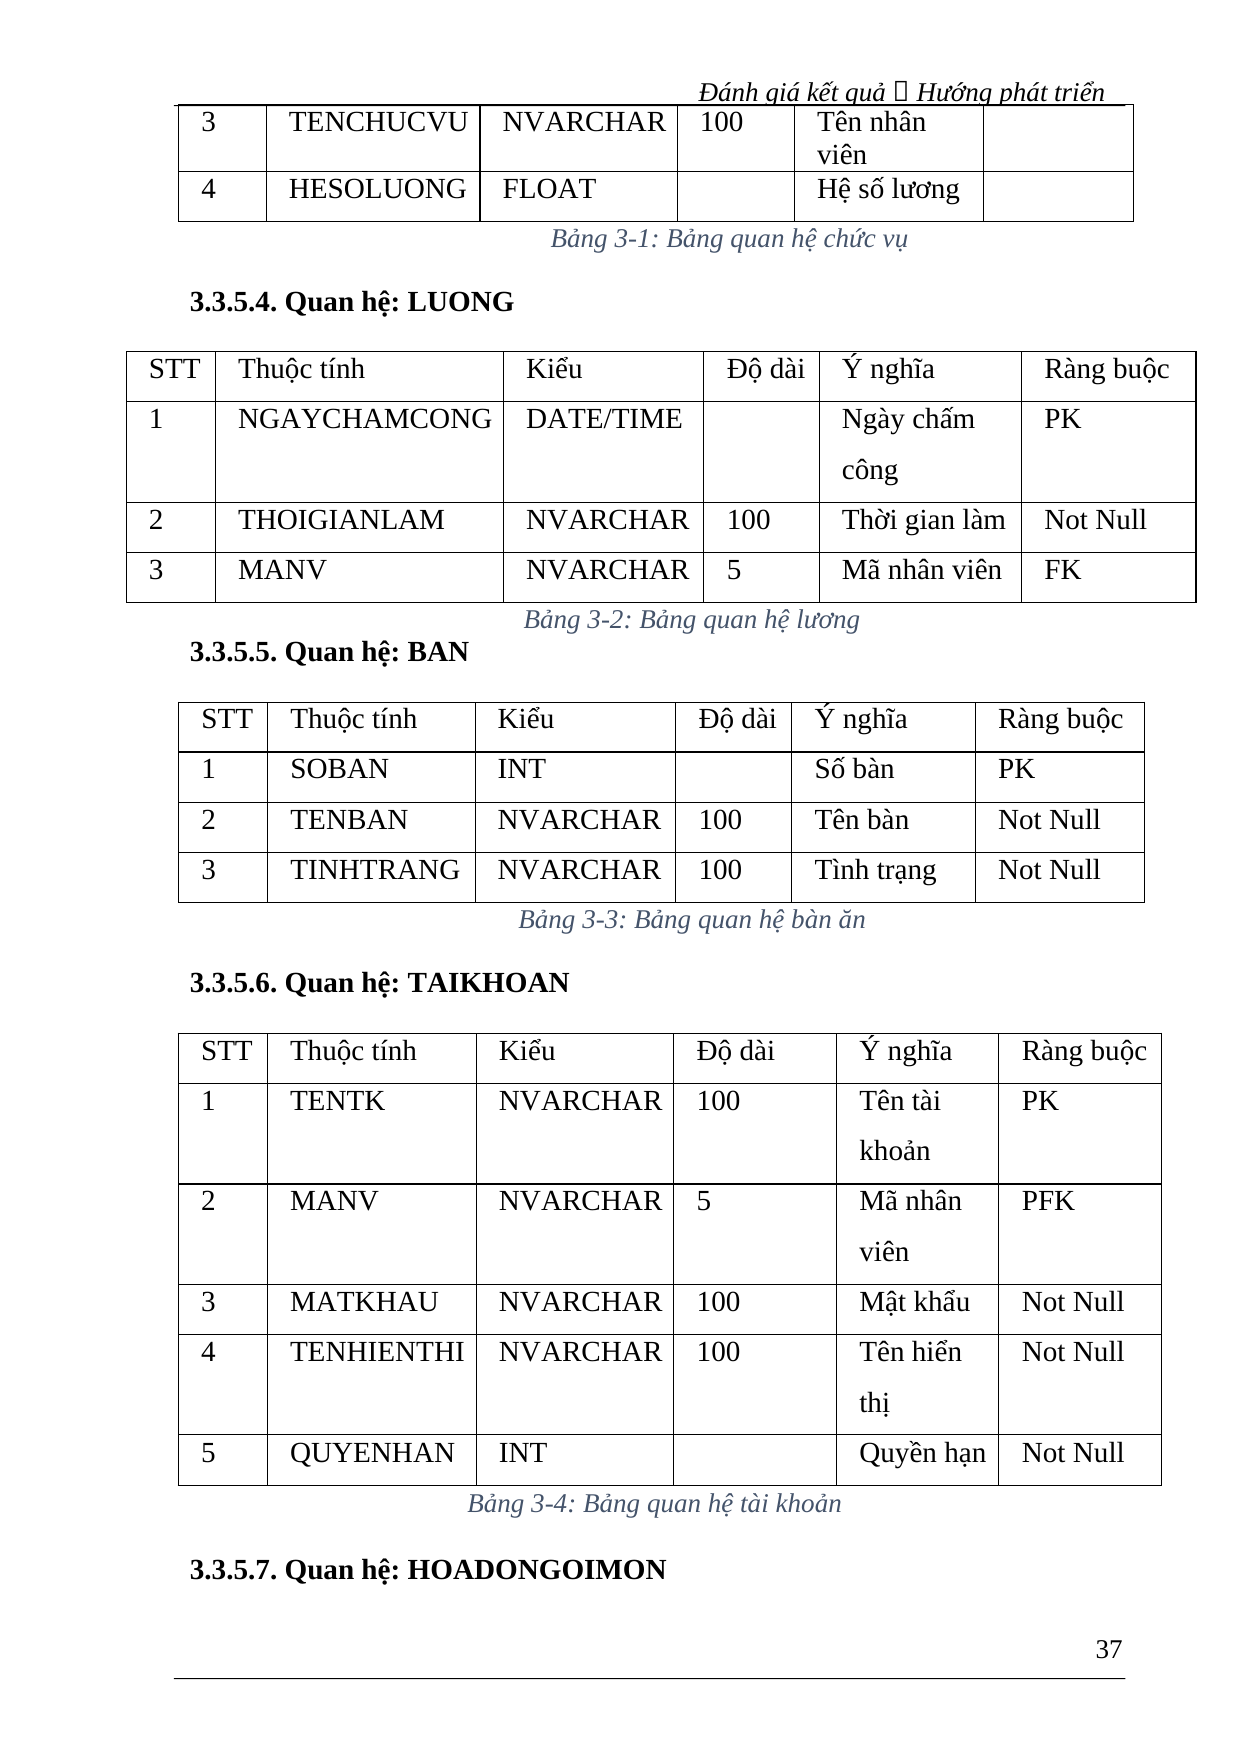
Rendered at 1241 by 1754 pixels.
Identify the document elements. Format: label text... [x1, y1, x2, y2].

table_cell 4 [179, 172, 266, 221]
table_cell Ngày chấm công [820, 402, 1021, 502]
table_cell Tình trạng [792, 853, 975, 902]
table_header Ràng buộc [999, 1034, 1161, 1083]
table_cell 100 [674, 1285, 836, 1334]
table_cell 3 [179, 105, 266, 171]
table_header Độ dài [704, 352, 819, 401]
table_cell 5 [674, 1185, 836, 1283]
table_cell Mã nhân viên [837, 1185, 998, 1283]
table_cell FK [1022, 553, 1195, 602]
table_cell QUYENHAN [268, 1435, 476, 1485]
table_cell Not Null [999, 1285, 1161, 1334]
table_cell Not Null [999, 1435, 1161, 1485]
table_cell [704, 402, 819, 502]
table_cell NVARCHAR [504, 503, 703, 552]
table_cell 100 [676, 803, 791, 852]
table_cell Số bàn [792, 753, 975, 802]
table_cell Tên hiển thị [837, 1335, 998, 1434]
table_cell MANV [216, 553, 503, 602]
text Bảng 3-1: Bảng quan hệ chức vụ [264, 222, 1196, 253]
text 3.3.5.5. Quan hệ: BAN [189, 634, 1196, 668]
table_cell Hệ số lương [795, 172, 983, 221]
table_cell Mật khẩu [837, 1285, 998, 1334]
table_header STT [127, 352, 215, 401]
table_cell 100 [704, 503, 819, 552]
table_header Kiểu [476, 703, 675, 751]
table_cell NVARCHAR [504, 553, 703, 602]
table_cell 1 [127, 402, 215, 502]
table_header Độ dài [676, 703, 791, 751]
table_cell MANV [268, 1185, 476, 1283]
table_cell Tên nhân viên [795, 105, 983, 171]
table_cell 1 [179, 1084, 267, 1183]
table_header Thuộc tính [268, 1034, 476, 1083]
table_cell PK [999, 1084, 1161, 1183]
table_cell MATKHAU [268, 1285, 476, 1334]
text 3.3.5.4. Quan hệ: LUONG [189, 284, 1196, 318]
table_header STT [179, 703, 267, 751]
table_header Ràng buộc [1022, 352, 1195, 401]
table_cell TENCHUCVU [267, 105, 479, 171]
table_cell Not Null [976, 853, 1144, 902]
table_cell NVARCHAR [477, 1084, 673, 1183]
table_cell [678, 172, 794, 221]
text Bảng 3-3: Bảng quan hệ bàn ăn [189, 903, 1196, 934]
text Bảng 3-2: Bảng quan hệ lương [189, 603, 1196, 634]
table_cell DATE/TIME [504, 402, 703, 502]
table_cell 3 [179, 1285, 267, 1334]
table_header Thuộc tính [268, 703, 475, 751]
table_cell Not Null [999, 1335, 1161, 1434]
table_header Kiểu [477, 1034, 673, 1083]
table_cell INT [476, 753, 675, 802]
table_cell HESOLUONG [267, 172, 479, 221]
table_cell TENHIENTHI [268, 1335, 476, 1434]
table_cell 2 [179, 803, 267, 852]
table_cell [984, 105, 1133, 171]
table_cell Tên bàn [792, 803, 975, 852]
table_cell [676, 753, 791, 802]
table_cell PK [976, 753, 1144, 802]
table_cell 4 [179, 1335, 267, 1434]
table_cell SOBAN [268, 753, 475, 802]
table_cell PFK [999, 1185, 1161, 1283]
text Bảng 3-4: Bảng quan hệ tài khoản [114, 1486, 1196, 1519]
table_cell 2 [179, 1185, 267, 1283]
table_cell 5 [179, 1435, 267, 1485]
table_cell PK [1022, 402, 1195, 502]
table_cell Mã nhân viên [820, 553, 1021, 602]
table_cell Quyền hạn [837, 1435, 998, 1485]
table_cell THOIGIANLAM [216, 503, 503, 552]
table_cell NVARCHAR [477, 1335, 673, 1434]
table_cell NGAYCHAMCONG [216, 402, 503, 502]
table_cell [984, 172, 1133, 221]
table_cell Not Null [976, 803, 1144, 852]
table_header Ý nghĩa [837, 1034, 998, 1083]
table_cell NVARCHAR [476, 853, 675, 902]
text 3.3.5.6. Quan hệ: TAIKHOAN [189, 966, 1196, 999]
table_header STT [179, 1034, 267, 1083]
table_header Ý nghĩa [820, 352, 1021, 401]
table_header Ràng buộc [976, 703, 1144, 751]
table_cell 5 [704, 553, 819, 602]
table_header Thuộc tính [216, 352, 503, 401]
table_cell NVARCHAR [476, 803, 675, 852]
table_cell Tên tài khoản [837, 1084, 998, 1183]
table_cell 1 [179, 753, 267, 802]
table_cell 100 [674, 1084, 836, 1183]
table_cell 3 [179, 853, 267, 902]
table_cell FLOAT [481, 172, 677, 221]
table_cell NVARCHAR [477, 1185, 673, 1283]
table_header Độ dài [674, 1034, 836, 1083]
table_cell [674, 1435, 836, 1485]
table_cell Thời gian làm [820, 503, 1021, 552]
table_cell INT [477, 1435, 673, 1485]
table_cell Not Null [1022, 503, 1195, 552]
table_cell 2 [127, 503, 215, 552]
table_cell NVARCHAR [481, 105, 677, 171]
table_header Ý nghĩa [792, 703, 975, 751]
table_cell 3 [127, 553, 215, 602]
table_header Kiểu [504, 352, 703, 401]
table_cell TENTK [268, 1084, 476, 1183]
table_cell 100 [674, 1335, 836, 1434]
table_cell 100 [676, 853, 791, 902]
table_cell NVARCHAR [477, 1285, 673, 1334]
table_cell TENBAN [268, 803, 475, 852]
table_cell TINHTRANG [268, 853, 475, 902]
table_cell 100 [678, 105, 794, 171]
text 3.3.5.7. Quan hệ: HOADONGOIMON [114, 1552, 1196, 1586]
